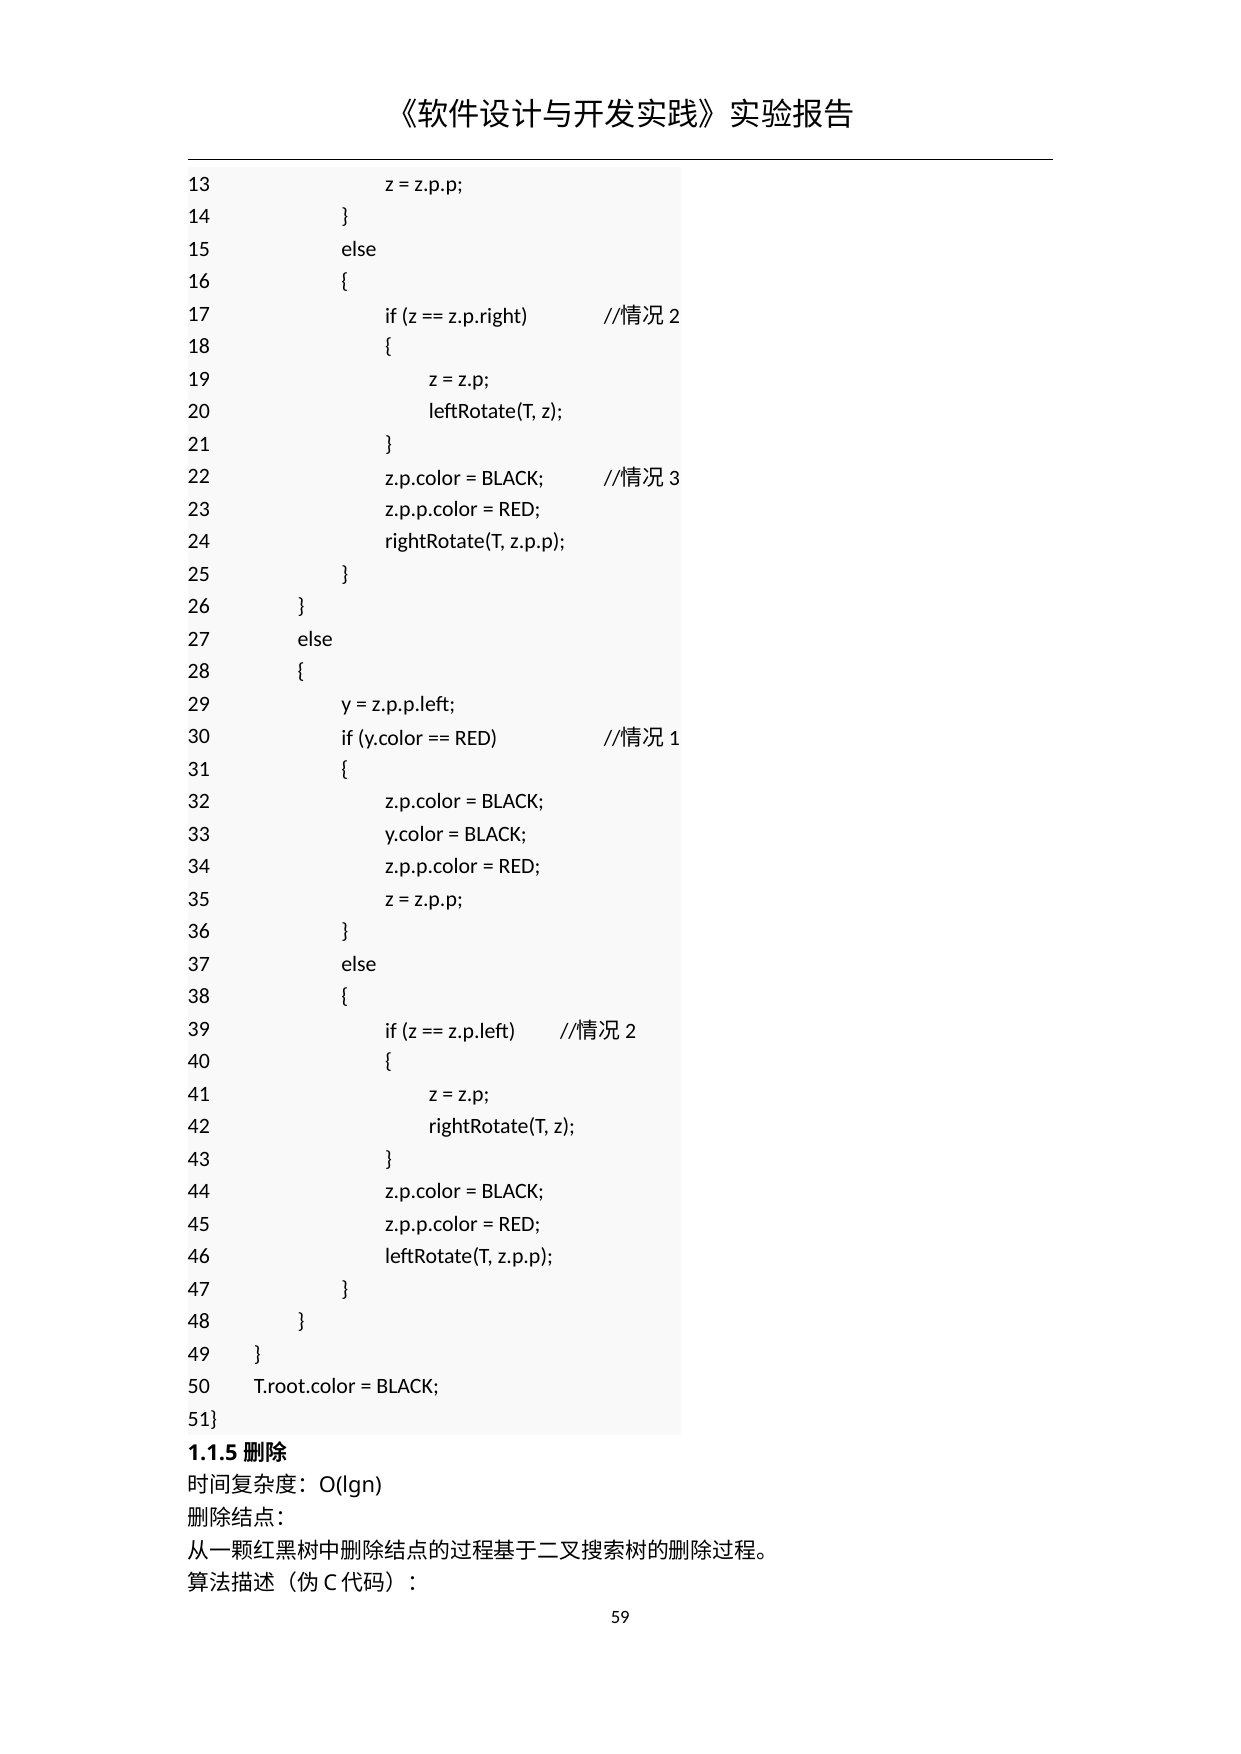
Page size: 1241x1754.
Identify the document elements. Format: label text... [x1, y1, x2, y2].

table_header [210, 167, 681, 1435]
text 删除结点： [187, 1500, 1053, 1532]
text 时间复杂度：O(lgn) [187, 1467, 1053, 1500]
text 1.1.5 删除 [187, 1435, 1053, 1467]
text 从一颗红黑树中删除结点的过程基于二叉搜索树的删除过程。 算法描述（伪C代码）： [187, 1532, 1053, 1597]
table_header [188, 167, 210, 1435]
